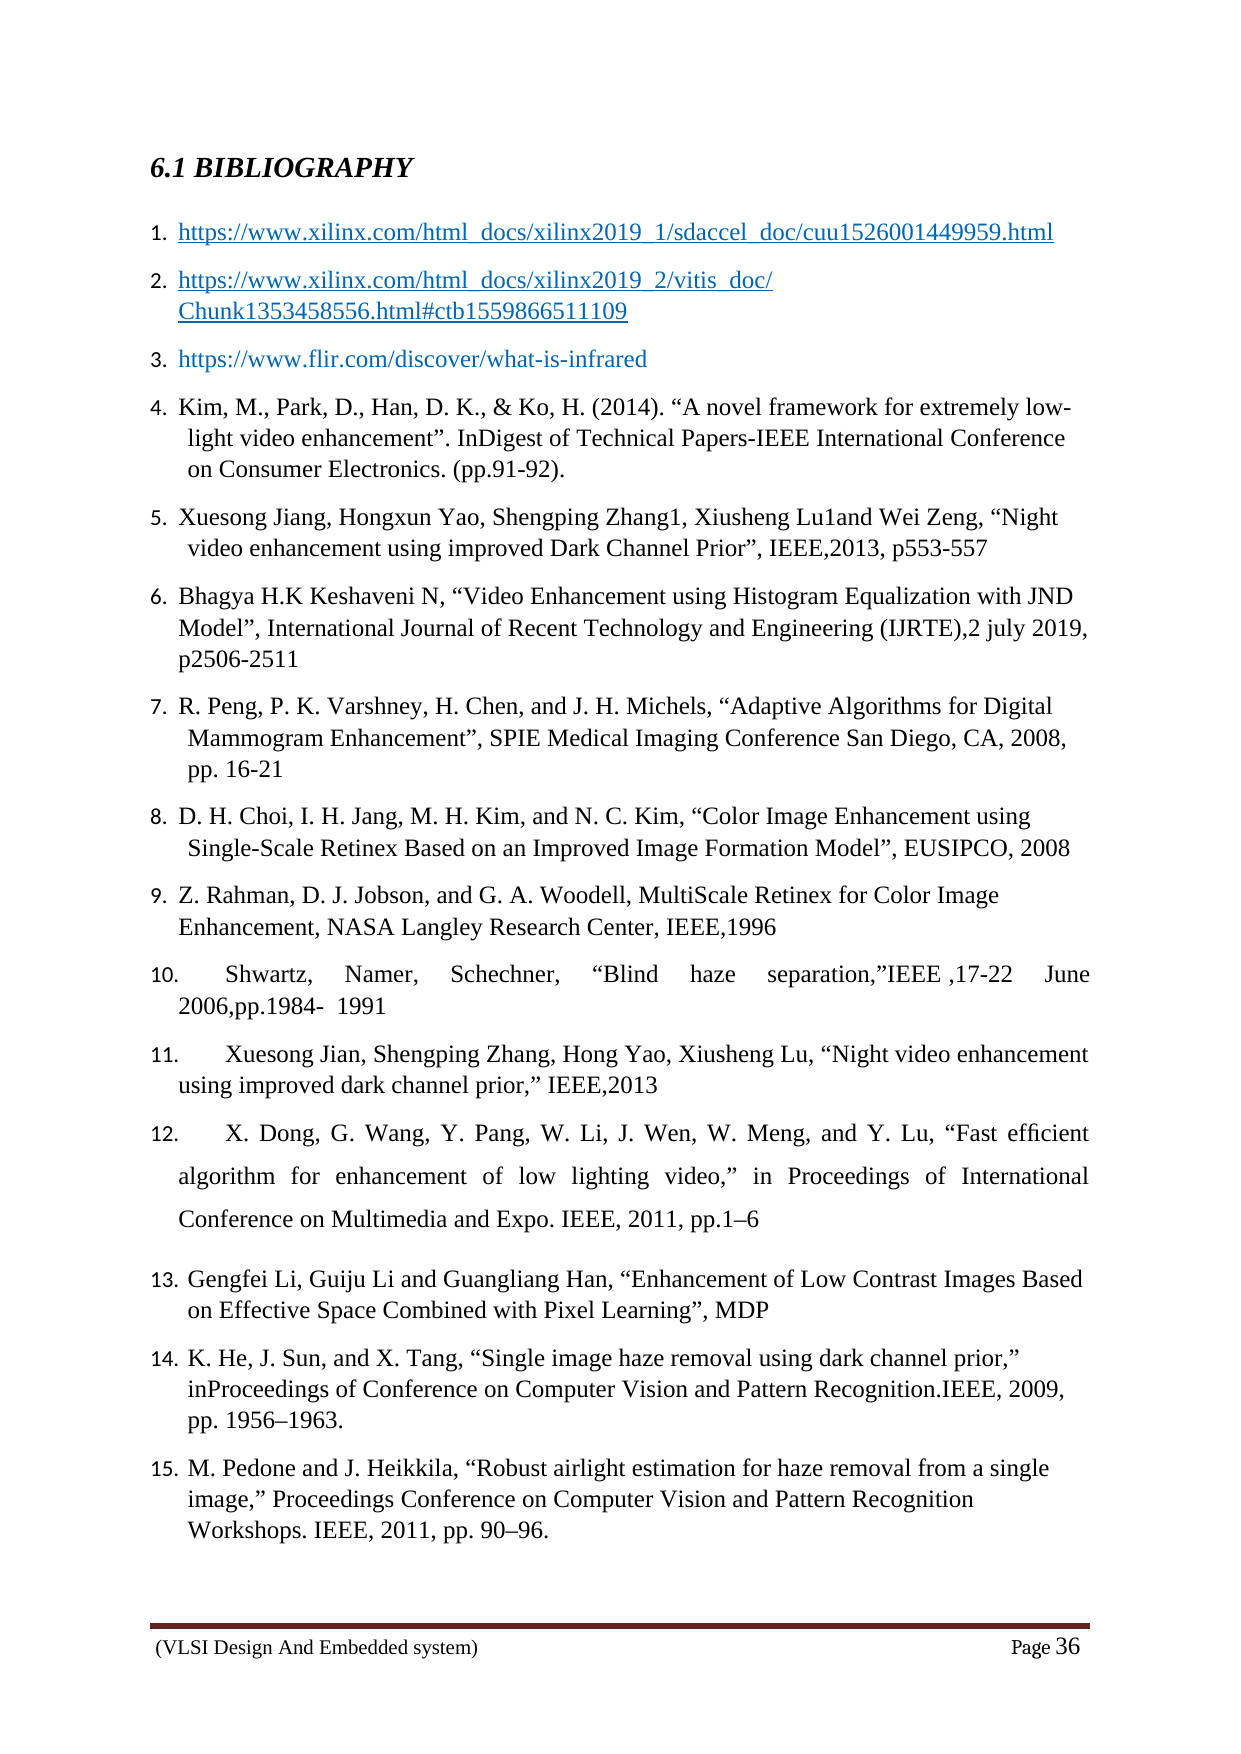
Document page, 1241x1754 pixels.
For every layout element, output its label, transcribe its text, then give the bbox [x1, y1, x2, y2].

list https://www.flir.com/discover/what-is-infrared [150, 344, 1090, 373]
list D. H. Choi, I. H. Jang, M. H. Kim, and N. C. Kim, “Color Image Enhancement using Single-Scale Retinex Based on an Improved Image Formation Model”, EUSIPCO, 2008 [150, 801, 1090, 862]
list Z. Rahman, D. J. Jobson, and G. A. Woodell, MultiScale Retinex for Color Image Enhancement, NASA Langley Research Center, IEEE,1996 [150, 881, 1090, 941]
list https://www.xilinx.com/html_docs/xilinx2019_2/vitis_doc/Chunk1353458556.html#ctb1559866511109 [150, 265, 1090, 325]
list X. Dong, G. Wang, Y. Pang, W. Li, J. Wen, W. Meng, and Y. Lu, “Fast efﬁcient algorithm for enhancement of low lighting video,” in Proceedings of International Conference on Multimedia and Expo. IEEE, 2011, pp.1–6 [150, 1118, 1090, 1233]
list Gengfei Li, Guiju Li and Guangliang Han, “Enhancement of Low Contrast Images Based on Effective Space Combined with Pixel Learning”, MDP [150, 1264, 1090, 1324]
list Xuesong Jian, Shengping Zhang, Hong Yao, Xiusheng Lu, “Night video enhancement using improved dark channel prior,” IEEE,2013 [150, 1039, 1090, 1099]
text 6.1 BIBLIOGRAPHY [150, 150, 1090, 183]
list K. He, J. Sun, and X. Tang, “Single image haze removal using dark channel prior,” inProceedings of Conference on Computer Vision and Pattern Recognition.IEEE, 2009, pp. 1956–1963. [150, 1343, 1090, 1434]
list Shwartz, Namer, Schechner, “Blind haze separation,”IEEE ,17-22 June 2006,pp.1984- 1991 [150, 959, 1090, 1020]
list Kim, M., Park, D., Han, D. K., & Ko, H. (2014). “A novel framework for extremely low-light video enhancement”. InDigest of Technical Papers-IEEE International Conference on Consumer Electronics. (pp.91-92). [150, 392, 1090, 483]
list Bhagya H.K Keshaveni N, “Video Enhancement using Histogram Equalization with JND Model”, International Journal of Recent Technology and Engineering (IJRTE),2 july 2019, p2506-2511 [150, 581, 1090, 672]
list https://www.xilinx.com/html_docs/xilinx2019_1/sdaccel_doc/cuu1526001449959.html [150, 217, 1090, 246]
list Xuesong Jiang, Hongxun Yao, Shengping Zhang1, Xiusheng Lu1and Wei Zeng, “Night video enhancement using improved Dark Channel Prior”, IEEE,2013, p553-557 [150, 502, 1090, 562]
list M. Pedone and J. Heikkila, “Robust airlight estimation for haze removal from a single image,” Proceedings Conference on Computer Vision and Pattern Recognition Workshops. IEEE, 2011, pp. 90–96. [150, 1453, 1090, 1544]
list R. Peng, P. K. Varshney, H. Chen, and J. H. Michels, “Adaptive Algorithms for Digital Mammogram Enhancement”, SPIE Medical Imaging Conference San Diego, CA, 2008, pp. 16-21 [150, 691, 1090, 782]
